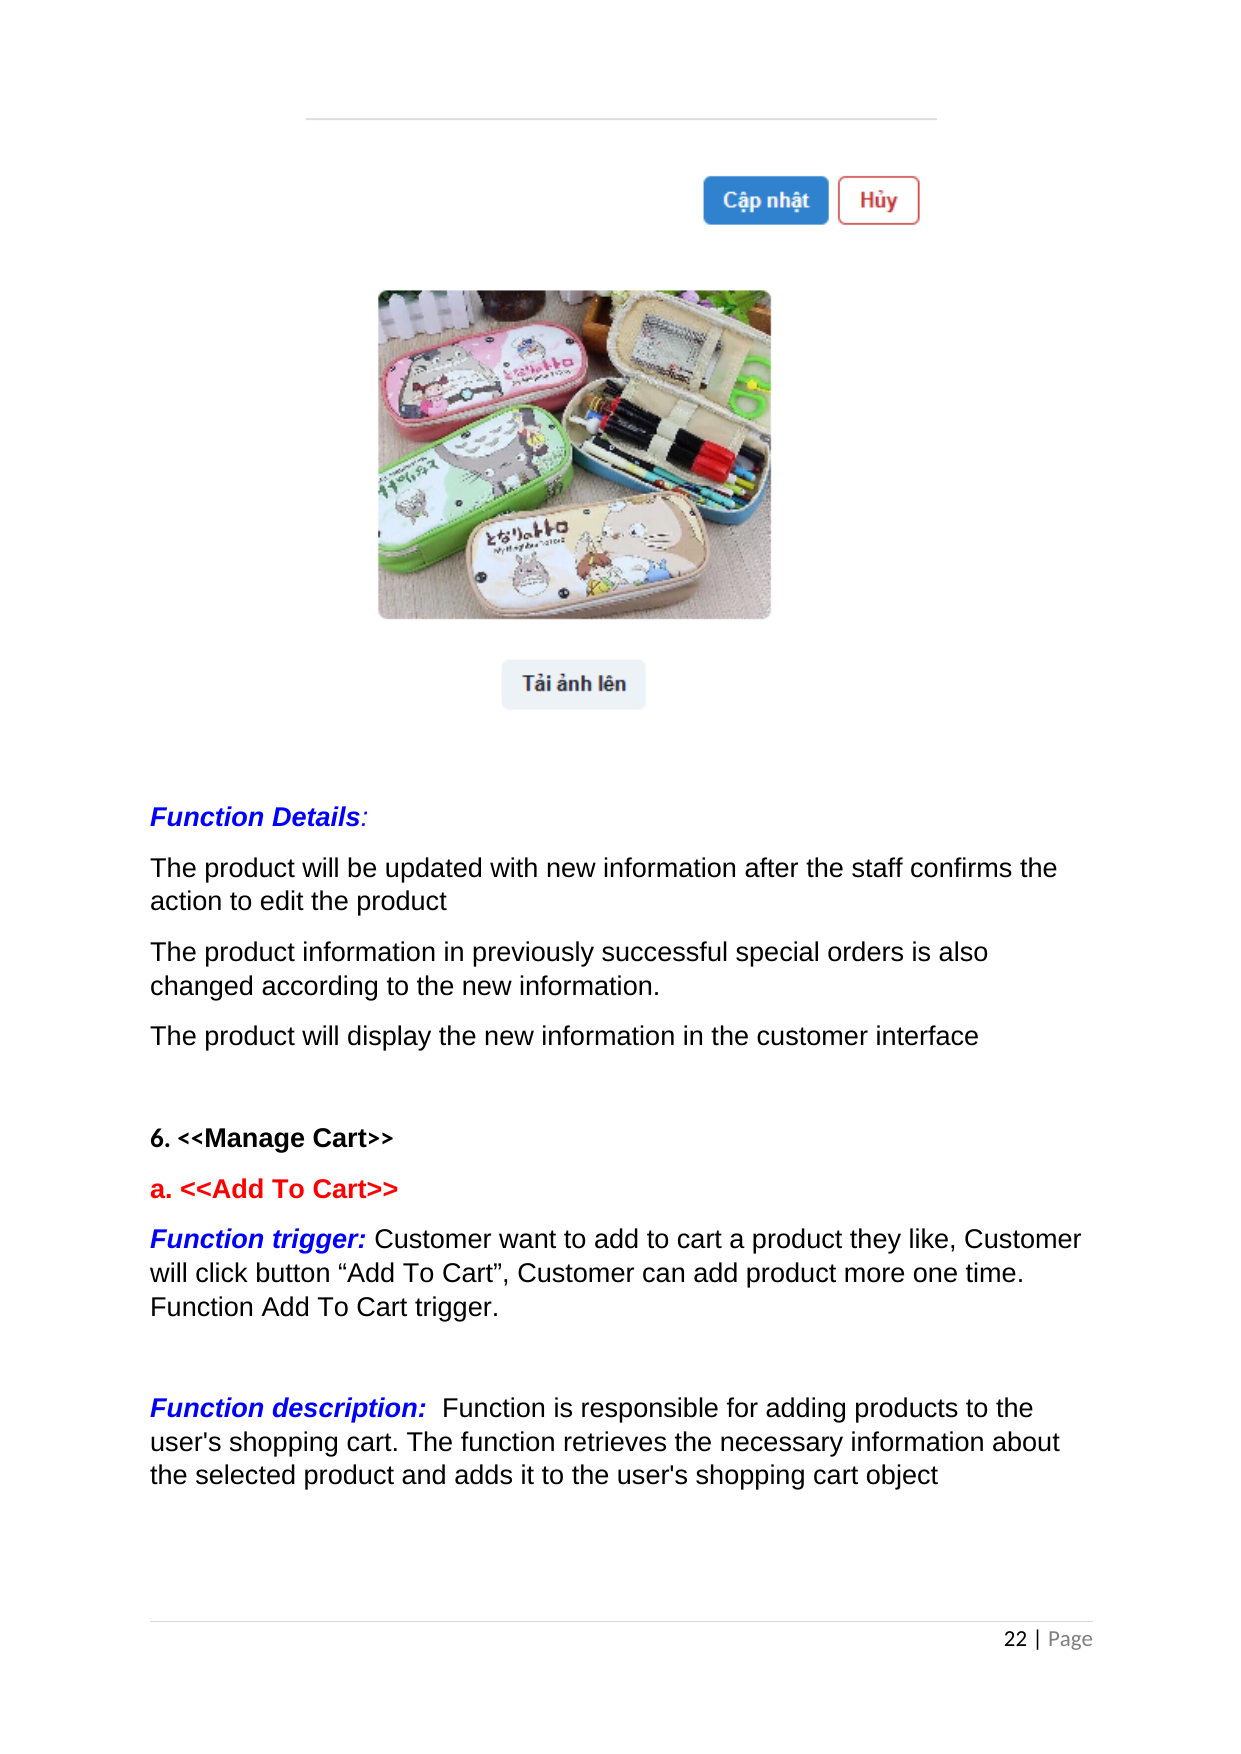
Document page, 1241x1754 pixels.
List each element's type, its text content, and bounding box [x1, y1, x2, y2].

text 6. <<Manage Cart>> [150, 1121, 1093, 1154]
text Function trigger: Customer want to add to cart a product they like, Customer will click button “Add To Cart”, Customer can add product more one time. Function Add To Cart trigger. [150, 1223, 1093, 1322]
text The product will be updated with new information after the staff confirms the action to edit the product [150, 852, 1093, 917]
picture [305, 117, 937, 782]
text Function description: Function is responsible for adding products to the user's shopping cart. The function retrieves the necessary information about the selected product and adds it to the user's shopping cart object [150, 1392, 1093, 1491]
text The product will display the new information in the customer interface [150, 1020, 1093, 1051]
text a. <<Add To Cart>> [150, 1173, 1093, 1204]
text Function Details: [150, 801, 1093, 832]
text The product information in previously successful special orders is also changed according to the new information. [150, 936, 1093, 1001]
